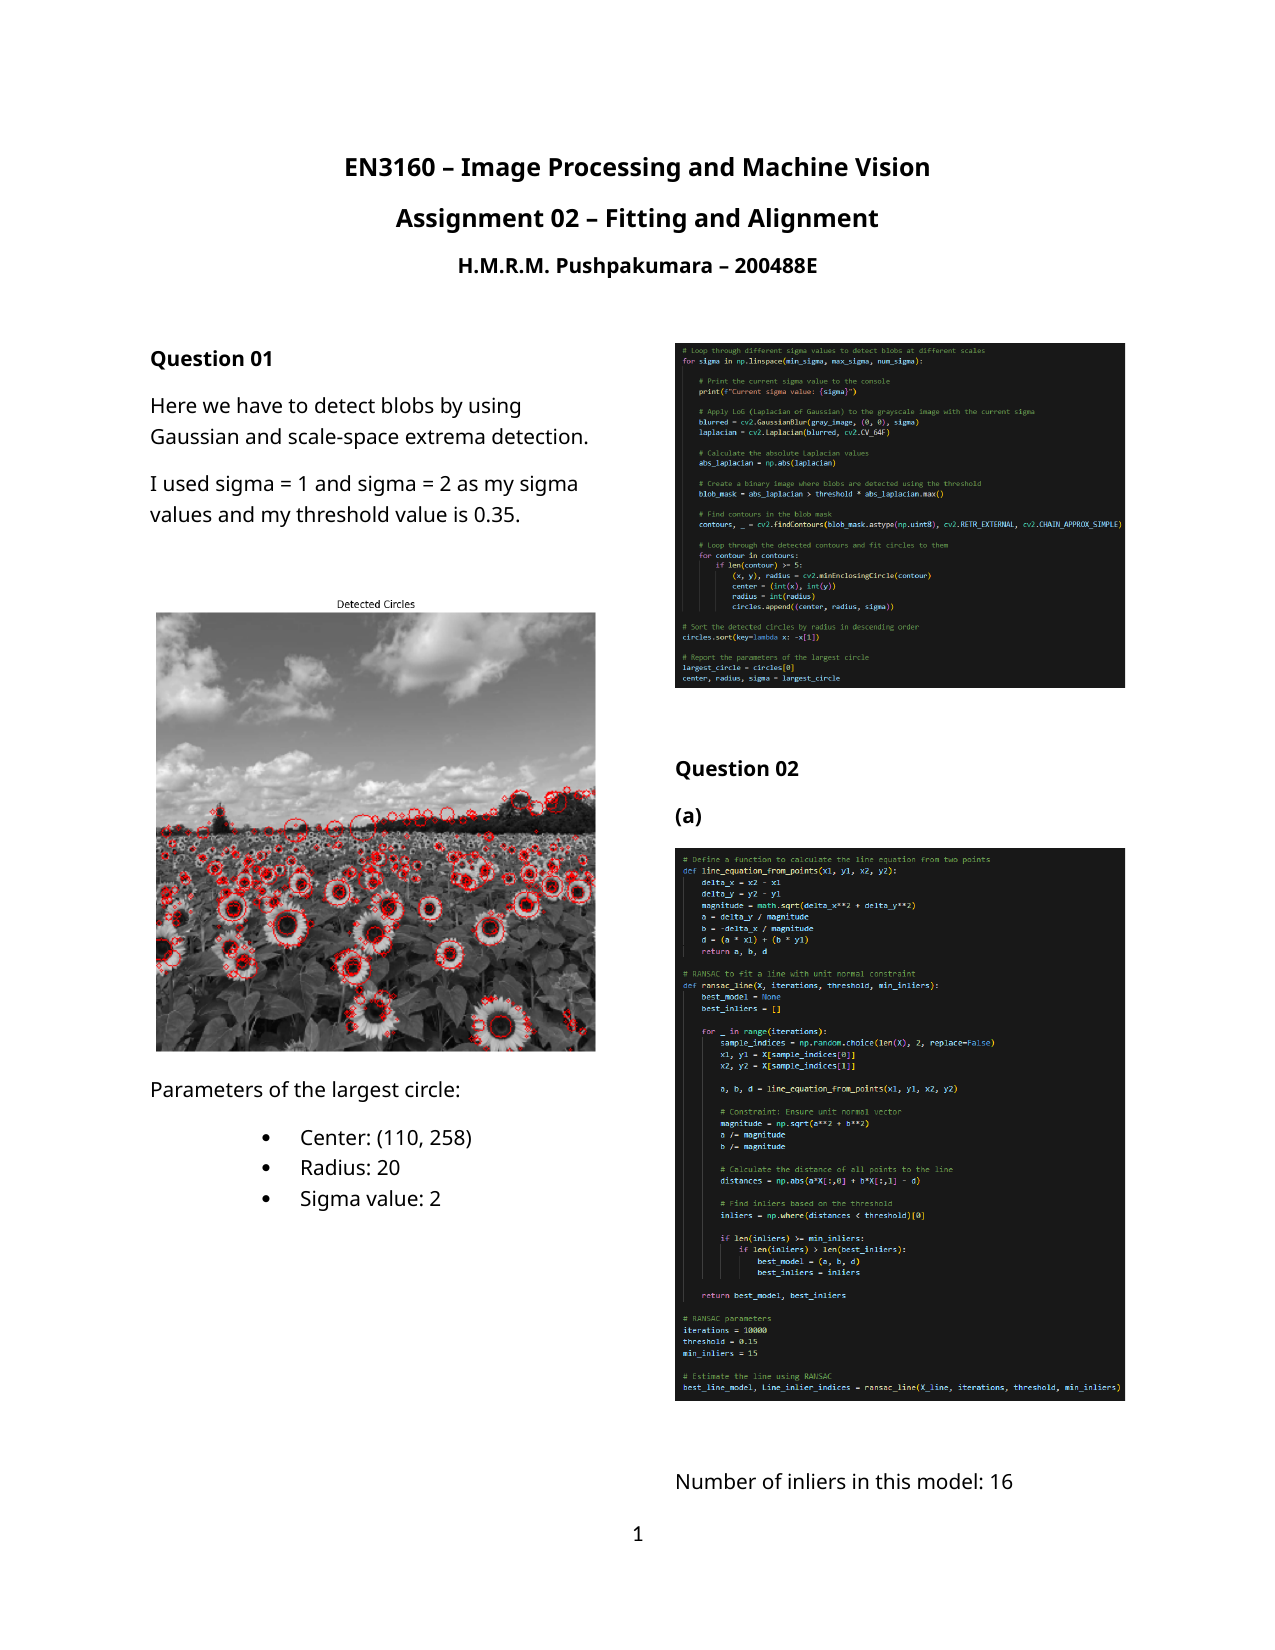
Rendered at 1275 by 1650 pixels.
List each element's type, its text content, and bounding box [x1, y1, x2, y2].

text (a) [675, 801, 1125, 830]
text Question 01 [150, 344, 600, 372]
text I used sigma = 1 and sigma = 2 as my sigma values and my threshold value is 0.35. [150, 469, 600, 528]
picture [675, 343, 1125, 688]
text Parameters of the largest circle: [150, 1076, 600, 1104]
text Assignment 02 – Fitting and Alignment [150, 201, 1125, 235]
list Radius: 20 [262, 1153, 600, 1182]
list Sigma value: 2 [262, 1184, 600, 1213]
text Number of inliers in this model: 16 [675, 1467, 1125, 1496]
picture [675, 848, 1125, 1401]
text EN3160 – Image Processing and Machine Vision [150, 150, 1125, 184]
text H.M.R.M. Pushpakumara – 200488E [150, 251, 1125, 280]
list Center: (110, 258) [262, 1123, 600, 1151]
text Question 02 [675, 754, 1125, 783]
picture [150, 594, 600, 1057]
text Here we have to detect blobs by using Gaussian and scale-space extrema detection. [150, 391, 600, 450]
